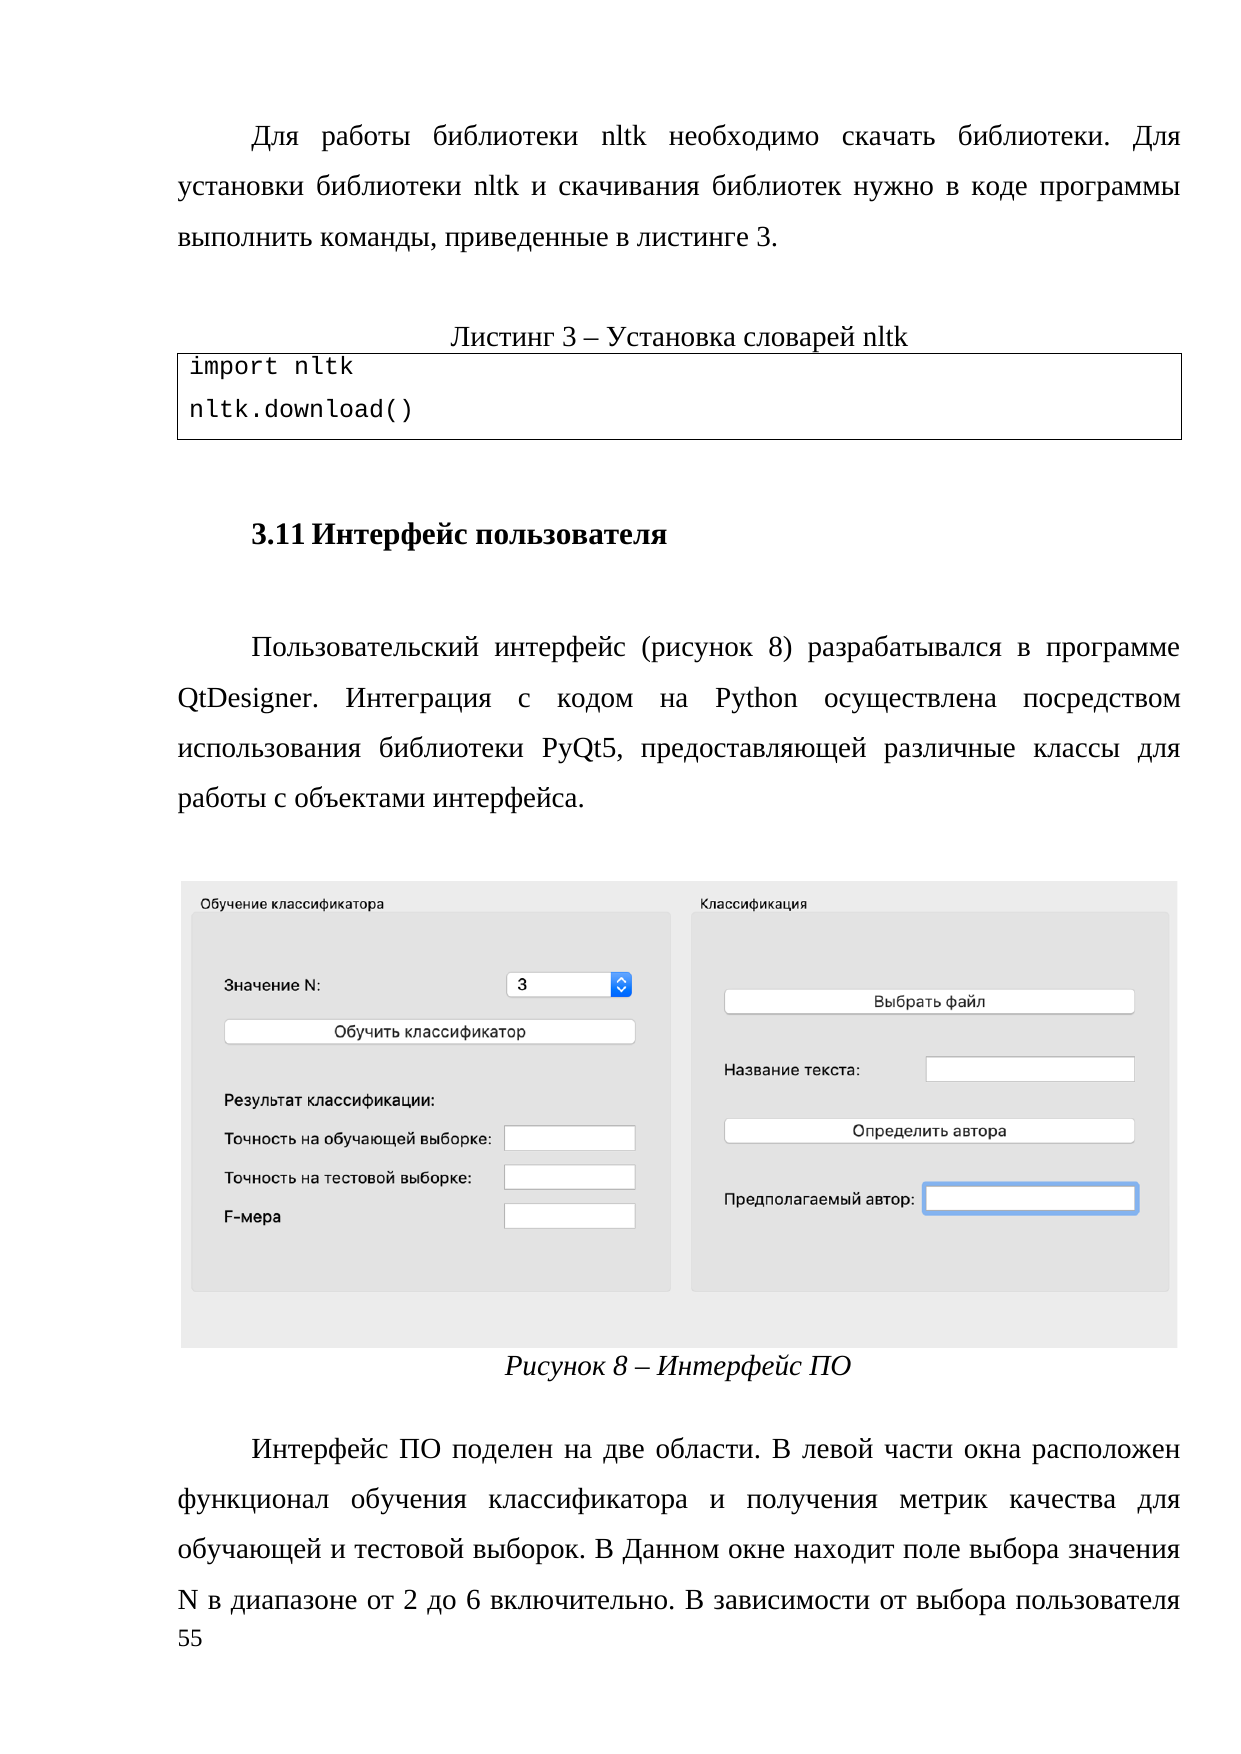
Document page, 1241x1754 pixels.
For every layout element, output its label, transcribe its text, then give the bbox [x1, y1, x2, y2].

subtitle Интерфейс пользователя [251, 515, 1181, 551]
text Рисунок 8 – Интерфейс ПО [177, 1348, 1181, 1381]
table_header import nltk nltk.download() [178, 354, 1181, 439]
text Листинг 3 – Установка словарей nltk [177, 319, 1181, 353]
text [177, 1431, 1181, 1616]
picture [181, 881, 1178, 1348]
text Пользовательский интерфейс (рисунок 8) разрабатывался в программе QtDesigner. Интеграция с кодом на Python осуществлена посредством использования библиотеки PyQt5, предоставляющей различные классы для работы с объектами интерфейса. [177, 629, 1181, 814]
text Для работы библиотеки nltk необходимо скачать библиотеки. Для установки библиотеки nltk и скачивания библиотек нужно в коде программы выполнить команды, приведенные в листинге 3. [177, 118, 1181, 252]
